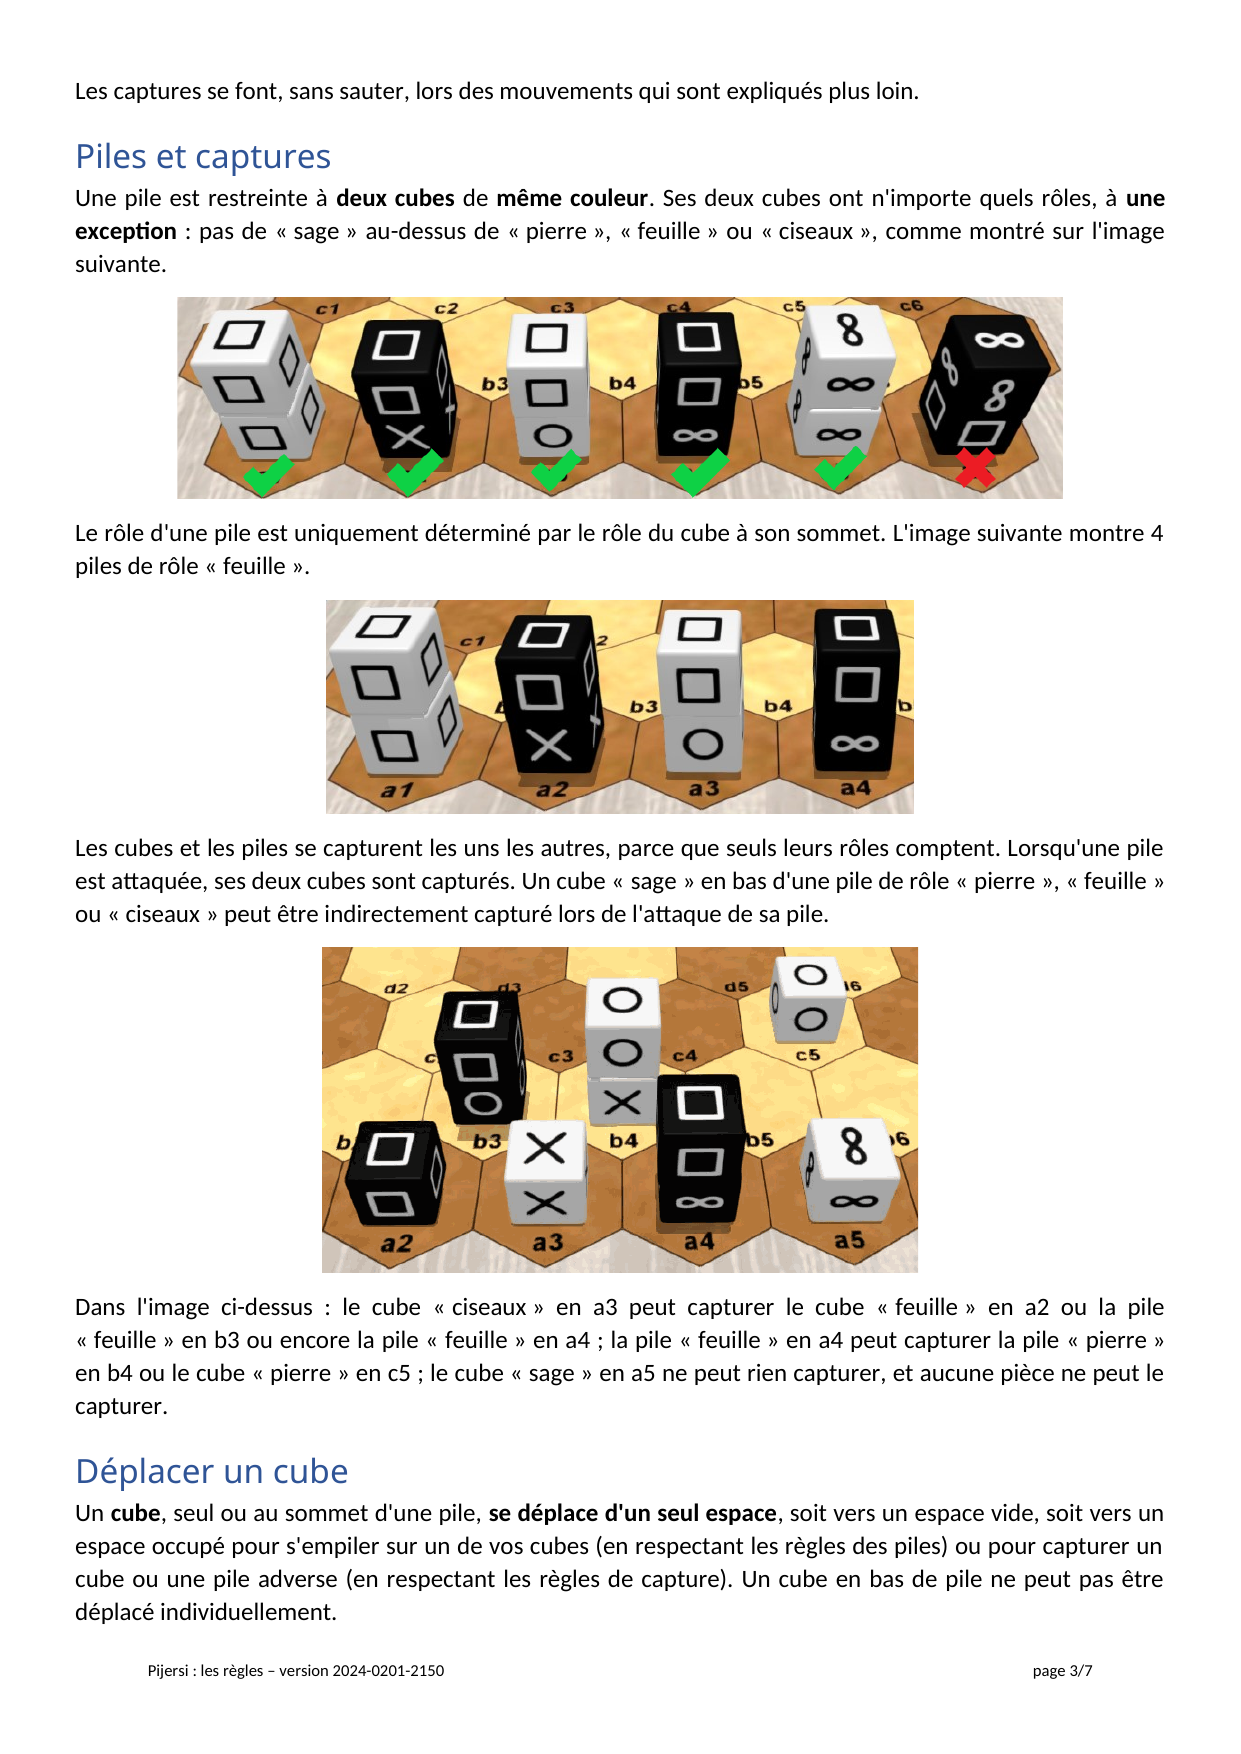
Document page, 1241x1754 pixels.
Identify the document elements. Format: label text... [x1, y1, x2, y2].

picture [326, 600, 914, 814]
picture [177, 297, 1063, 499]
text Les captures se font, sans sauter, lors des mouvements qui sont expliqués plus loin. [75, 75, 1165, 106]
text Dans l'image ci-dessus : le cube « ciseaux » en a3 peut capturer le cube « feuille » en a2 ou la pile « feuille » en b3 ou encore la pile « feuille » en a4 ; la pile « feuille » en a4 peut capturer la pile « pierre » en b4 ou le cube « pierre » en c5 ; le cube « sage » en a5 ne peut rien capturer, et aucune pièce ne peut le capturer. [75, 1291, 1165, 1421]
subtitle Piles et captures [75, 133, 1165, 178]
text Un cube, seul ou au sommet d'une pile, se déplace d'un seul espace, soit vers un espace vide, soit vers un espace occupé pour s'empiler sur un de vos cubes (en respectant les règles des piles) ou pour capturer un cube ou une pile adverse (en respectant les règles de capture). Un cube en bas de pile ne peut pas être déplacé individuellement. [75, 1497, 1165, 1626]
subtitle Déplacer un cube [75, 1448, 1165, 1493]
text Les cubes et les piles se capturent les uns les autres, parce que seuls leurs rôles comptent. Lorsqu'une pile est attaquée, ses deux cubes sont capturés. Un cube « sage » en bas d'une pile de rôle « pierre », « feuille » ou « ciseaux » peut être indirectement capturé lors de l'attaque de sa pile. [75, 832, 1165, 929]
text Une pile est restreinte à deux cubes de même couleur. Ses deux cubes ont n'importe quels rôles, à une exception : pas de « sage » au-dessus de « pierre », « feuille » ou « ciseaux », comme montré sur l'image suivante. [75, 182, 1165, 278]
picture [322, 947, 919, 1273]
text Le rôle d'une pile est uniquement déterminé par le rôle du cube à son sommet. L'image suivante montre 4 piles de rôle « feuille ». [75, 517, 1165, 581]
